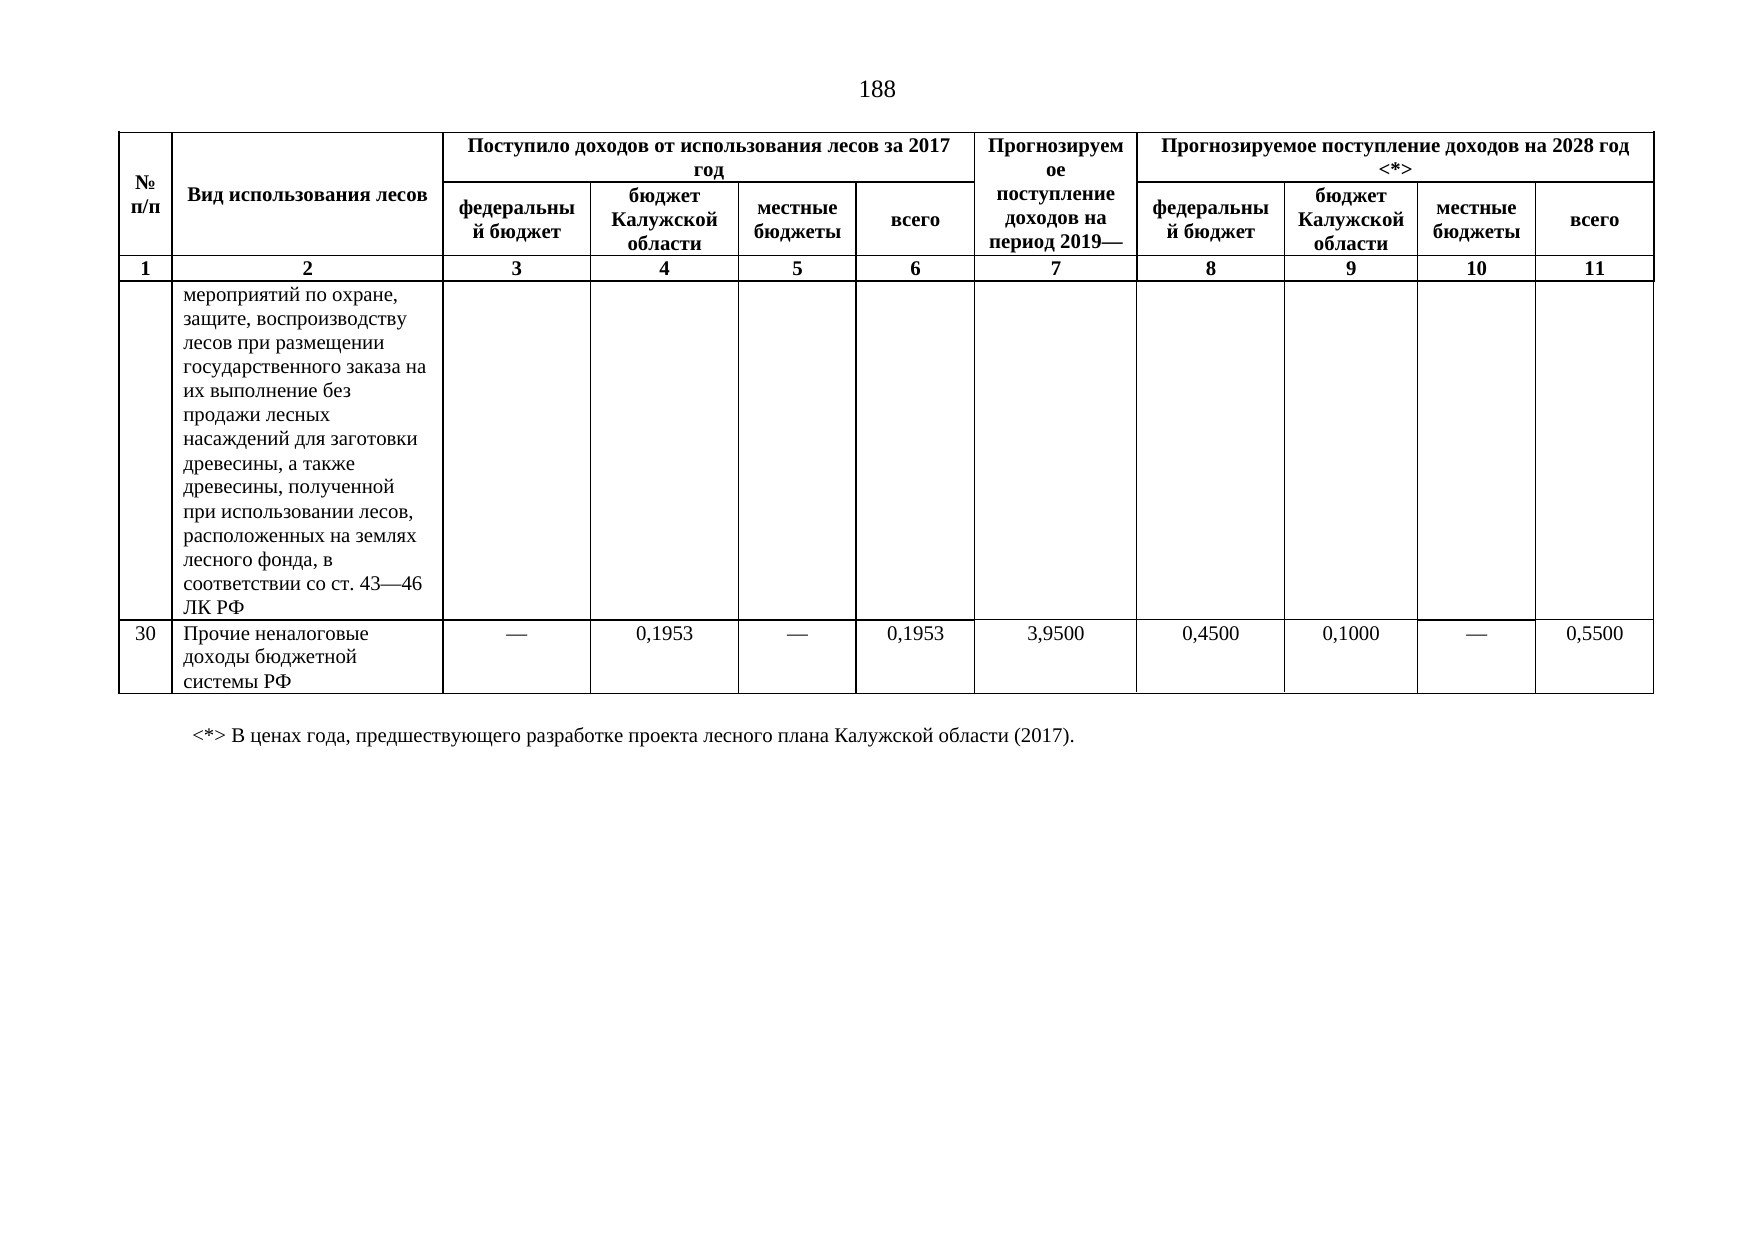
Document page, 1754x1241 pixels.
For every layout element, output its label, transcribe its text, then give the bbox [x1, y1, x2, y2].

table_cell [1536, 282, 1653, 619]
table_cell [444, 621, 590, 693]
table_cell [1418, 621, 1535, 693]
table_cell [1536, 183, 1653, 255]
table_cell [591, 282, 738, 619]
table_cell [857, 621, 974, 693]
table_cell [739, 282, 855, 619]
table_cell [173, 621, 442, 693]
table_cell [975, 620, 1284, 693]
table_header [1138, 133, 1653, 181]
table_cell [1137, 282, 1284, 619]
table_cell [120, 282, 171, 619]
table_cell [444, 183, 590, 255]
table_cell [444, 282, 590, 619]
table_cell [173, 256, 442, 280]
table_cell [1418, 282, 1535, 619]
text <*> В ценах года, предшествующего разработке проекта лесного плана Калужской области (2017). [118, 723, 1636, 747]
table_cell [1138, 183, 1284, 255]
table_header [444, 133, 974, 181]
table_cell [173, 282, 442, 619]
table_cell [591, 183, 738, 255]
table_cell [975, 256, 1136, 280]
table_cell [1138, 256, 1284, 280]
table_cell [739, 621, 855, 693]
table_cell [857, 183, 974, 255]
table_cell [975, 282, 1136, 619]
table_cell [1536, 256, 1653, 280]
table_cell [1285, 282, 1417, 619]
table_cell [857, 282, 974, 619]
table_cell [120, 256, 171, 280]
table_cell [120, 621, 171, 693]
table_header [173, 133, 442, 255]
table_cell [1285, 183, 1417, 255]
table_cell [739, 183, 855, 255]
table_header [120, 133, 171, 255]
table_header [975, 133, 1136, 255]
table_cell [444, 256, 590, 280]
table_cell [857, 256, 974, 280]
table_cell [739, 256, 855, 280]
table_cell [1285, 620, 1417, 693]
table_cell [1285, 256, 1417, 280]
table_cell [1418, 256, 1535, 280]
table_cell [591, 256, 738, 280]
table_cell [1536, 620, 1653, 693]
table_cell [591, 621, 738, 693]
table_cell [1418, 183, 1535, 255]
